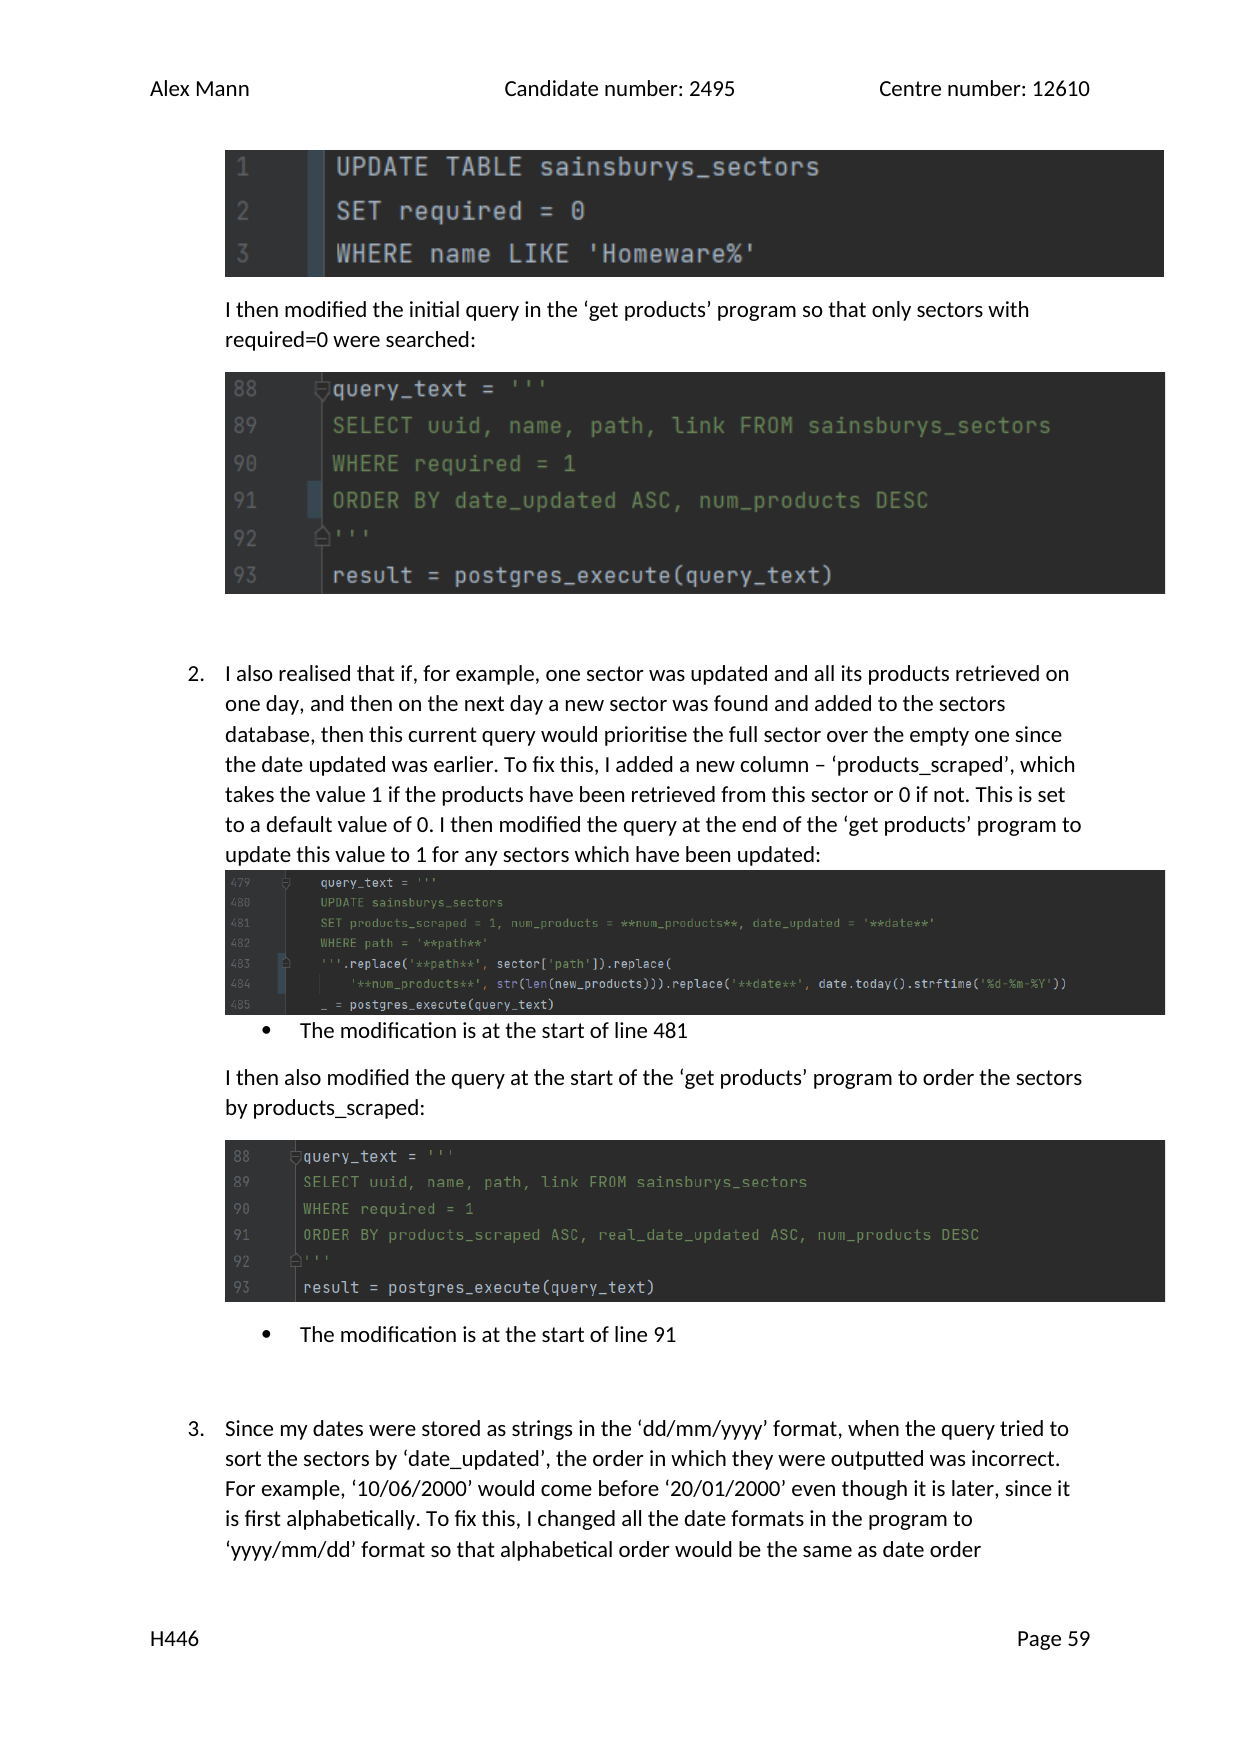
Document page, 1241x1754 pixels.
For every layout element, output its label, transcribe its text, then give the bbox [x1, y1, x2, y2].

picture [225, 870, 1166, 1015]
list The modification is at the start of line 91 [262, 1320, 1090, 1348]
list The modification is at the start of line 481 [262, 1016, 1090, 1044]
picture [225, 150, 1164, 277]
text I then also modified the query at the start of the ‘get products’ program to order the sectors by products_scraped: [225, 1063, 1090, 1122]
text I then modified the initial query in the ‘get products’ program so that only sectors with required=0 were searched: [225, 295, 1090, 354]
picture [225, 372, 1166, 594]
list I also realised that if, for example, one sector was updated and all its products retrieved on one day, and then on the next day a new sector was found and added to the sectors database, then this current query would prioritise the full sector over the empty one since the date updated was earlier. To fix this, I added a new column – ‘products_scraped’, which takes the value 1 if the products have been retrieved from this sector or 0 if not. This is set to a default value of 0. I then modified the query at the end of the ‘get products’ program to update this value to 1 for any sectors which have been updated: [187, 659, 1090, 869]
picture [225, 1140, 1166, 1302]
list Since my dates were stored as strings in the ‘dd/mm/yyyy’ format, when the query tried to sort the sectors by ‘date_updated’, the order in which they were outputted was incorrect. For example, ‘10/06/2000’ would come before ‘20/01/2000’ even though it is later, since it is first alphabetically. To fix this, I changed all the date formats in the program to ‘yyyy/mm/dd’ format so that alphabetical order would be the same as date order [187, 1414, 1090, 1563]
